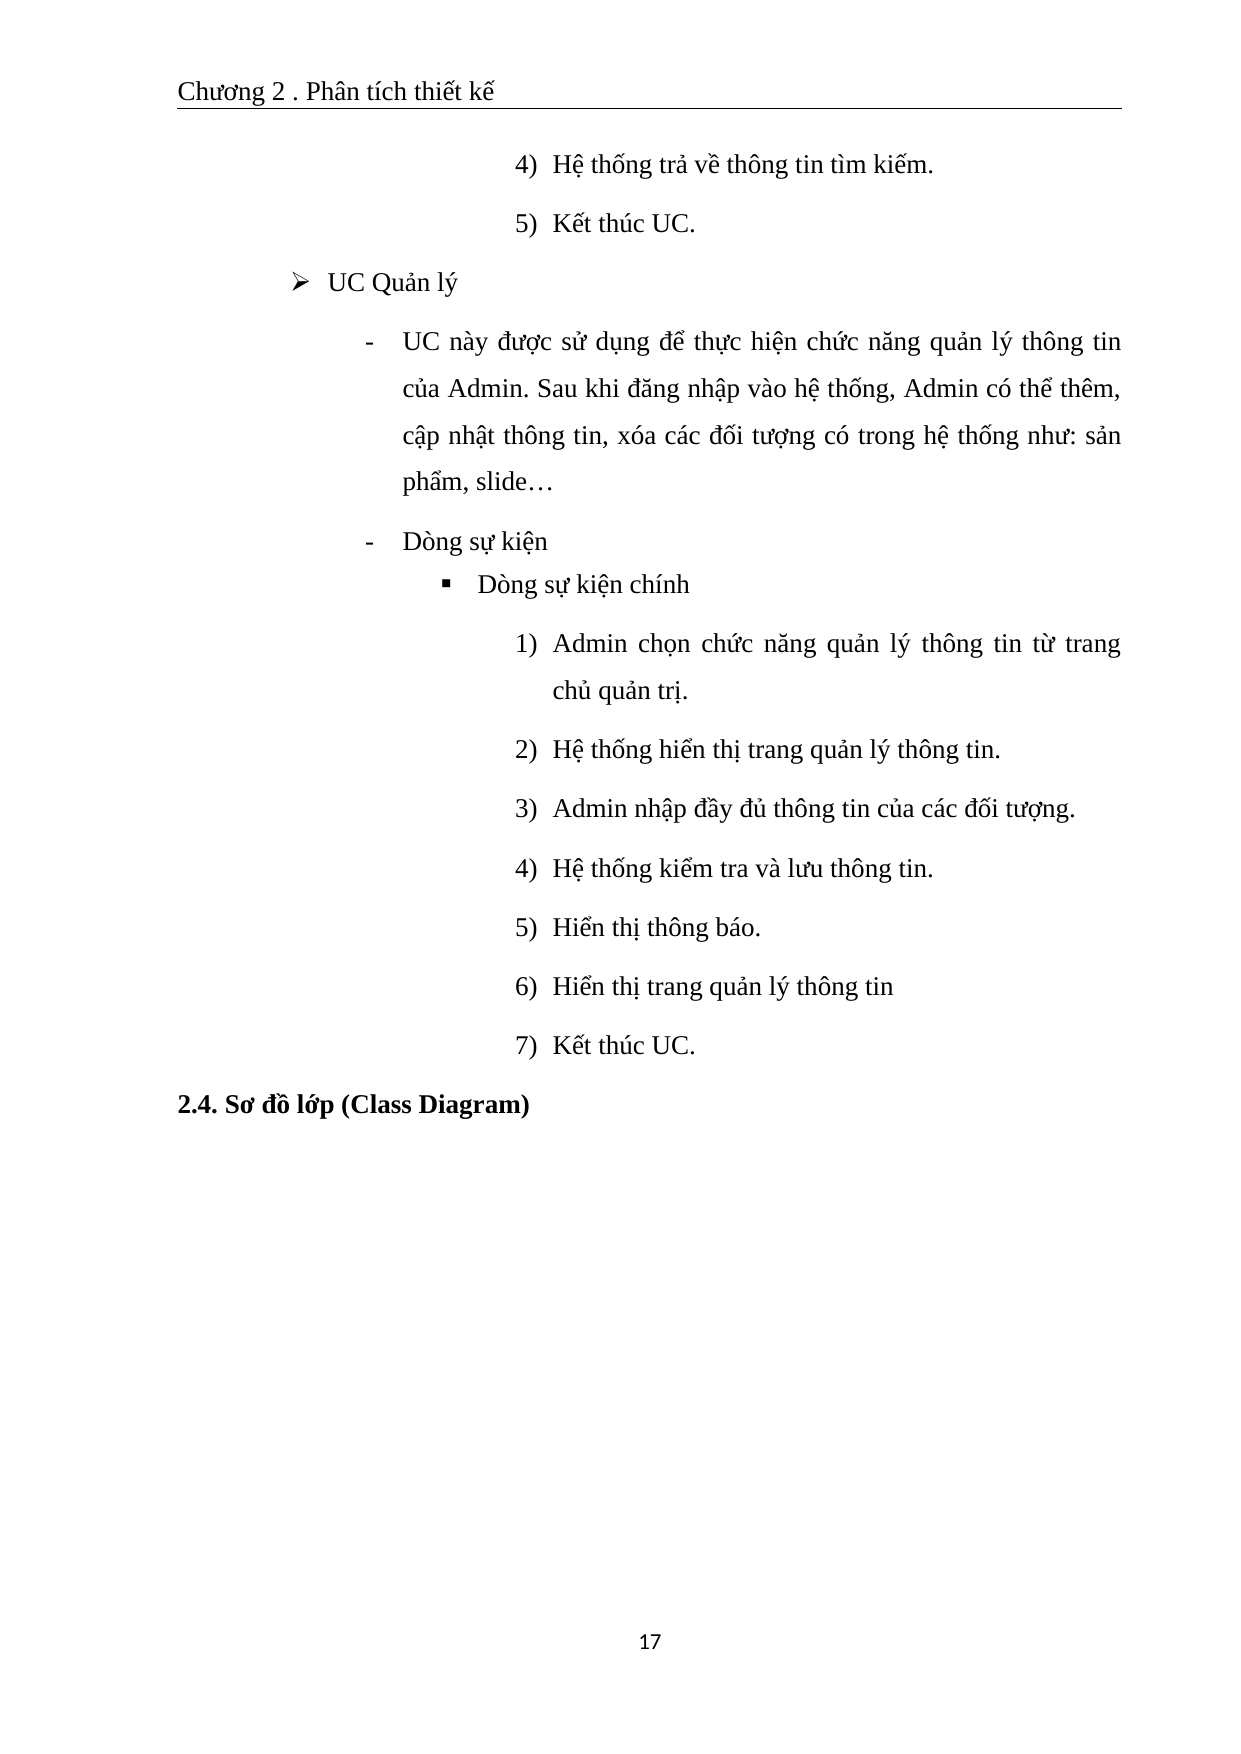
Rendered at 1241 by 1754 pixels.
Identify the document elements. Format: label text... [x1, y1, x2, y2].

list UC Quản lý [290, 266, 1122, 297]
list Kết thúc UC. [515, 1029, 1122, 1060]
list Hệ thống hiển thị trang quản lý thông tin. [515, 733, 1122, 764]
list Hệ thống kiểm tra và lưu thông tin. [515, 852, 1122, 883]
list Hiển thị thông báo. [515, 911, 1122, 942]
list Hệ thống trả về thông tin tìm kiếm. [515, 148, 1122, 179]
list Admin nhập đầy đủ thông tin của các đối tượng. [515, 793, 1122, 824]
list UC này được sử dụng để thực hiện chức năng quản lý thông tin của Admin. Sau khi đăng nhập vào hệ thống, Admin có thể thêm, cập nhật thông tin, xóa các đối tượng có trong hệ thống như: sản phẩm, slide… [365, 325, 1122, 497]
list Admin chọn chức năng quản lý thông tin từ trang chủ quản trị. [515, 628, 1122, 705]
list Dòng sự kiện chính [440, 568, 1122, 599]
text Sơ đồ lớp (Class Diagram) [177, 1088, 1122, 1119]
list Kết thúc UC. [515, 207, 1122, 238]
list Dòng sự kiện [365, 524, 1122, 556]
list Hiển thị trang quản lý thông tin [515, 970, 1122, 1001]
